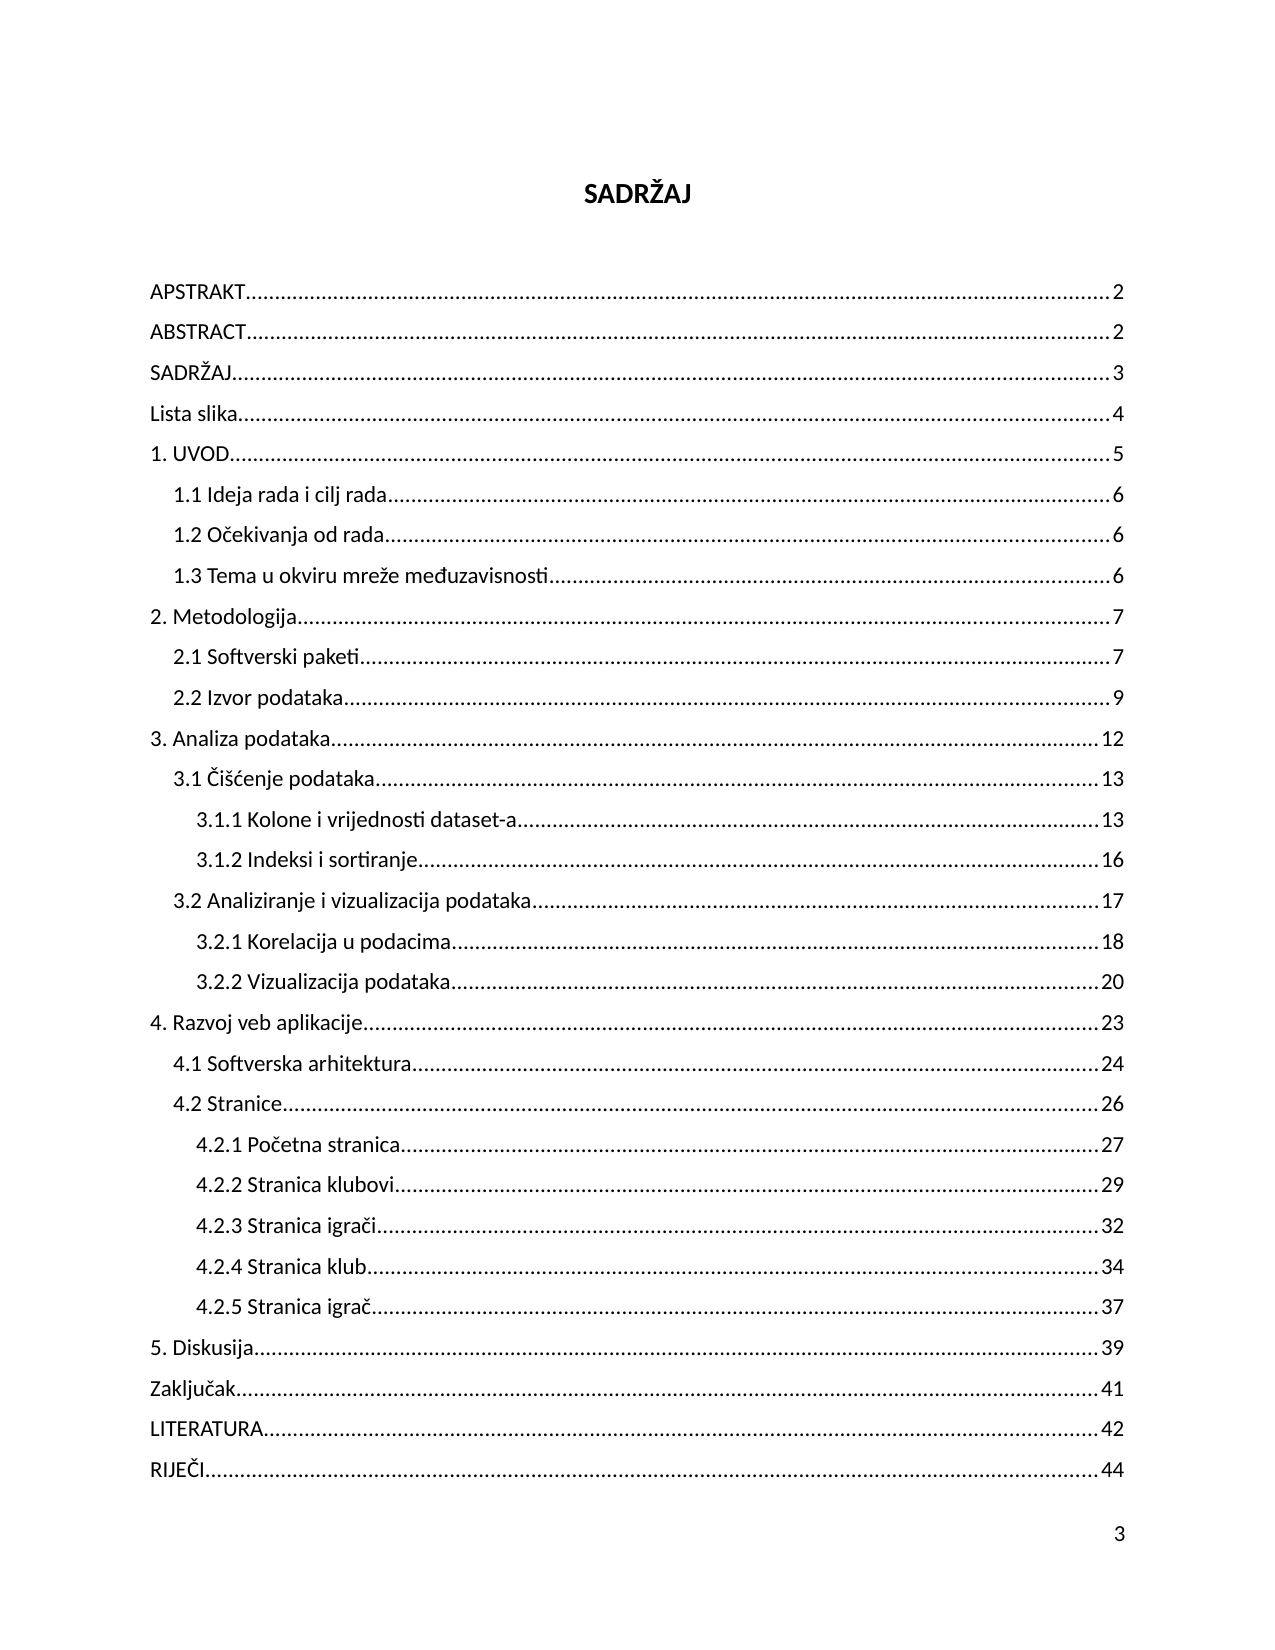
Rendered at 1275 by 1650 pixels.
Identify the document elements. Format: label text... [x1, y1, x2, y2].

subtitle SADRŽAJ [150, 175, 1125, 211]
